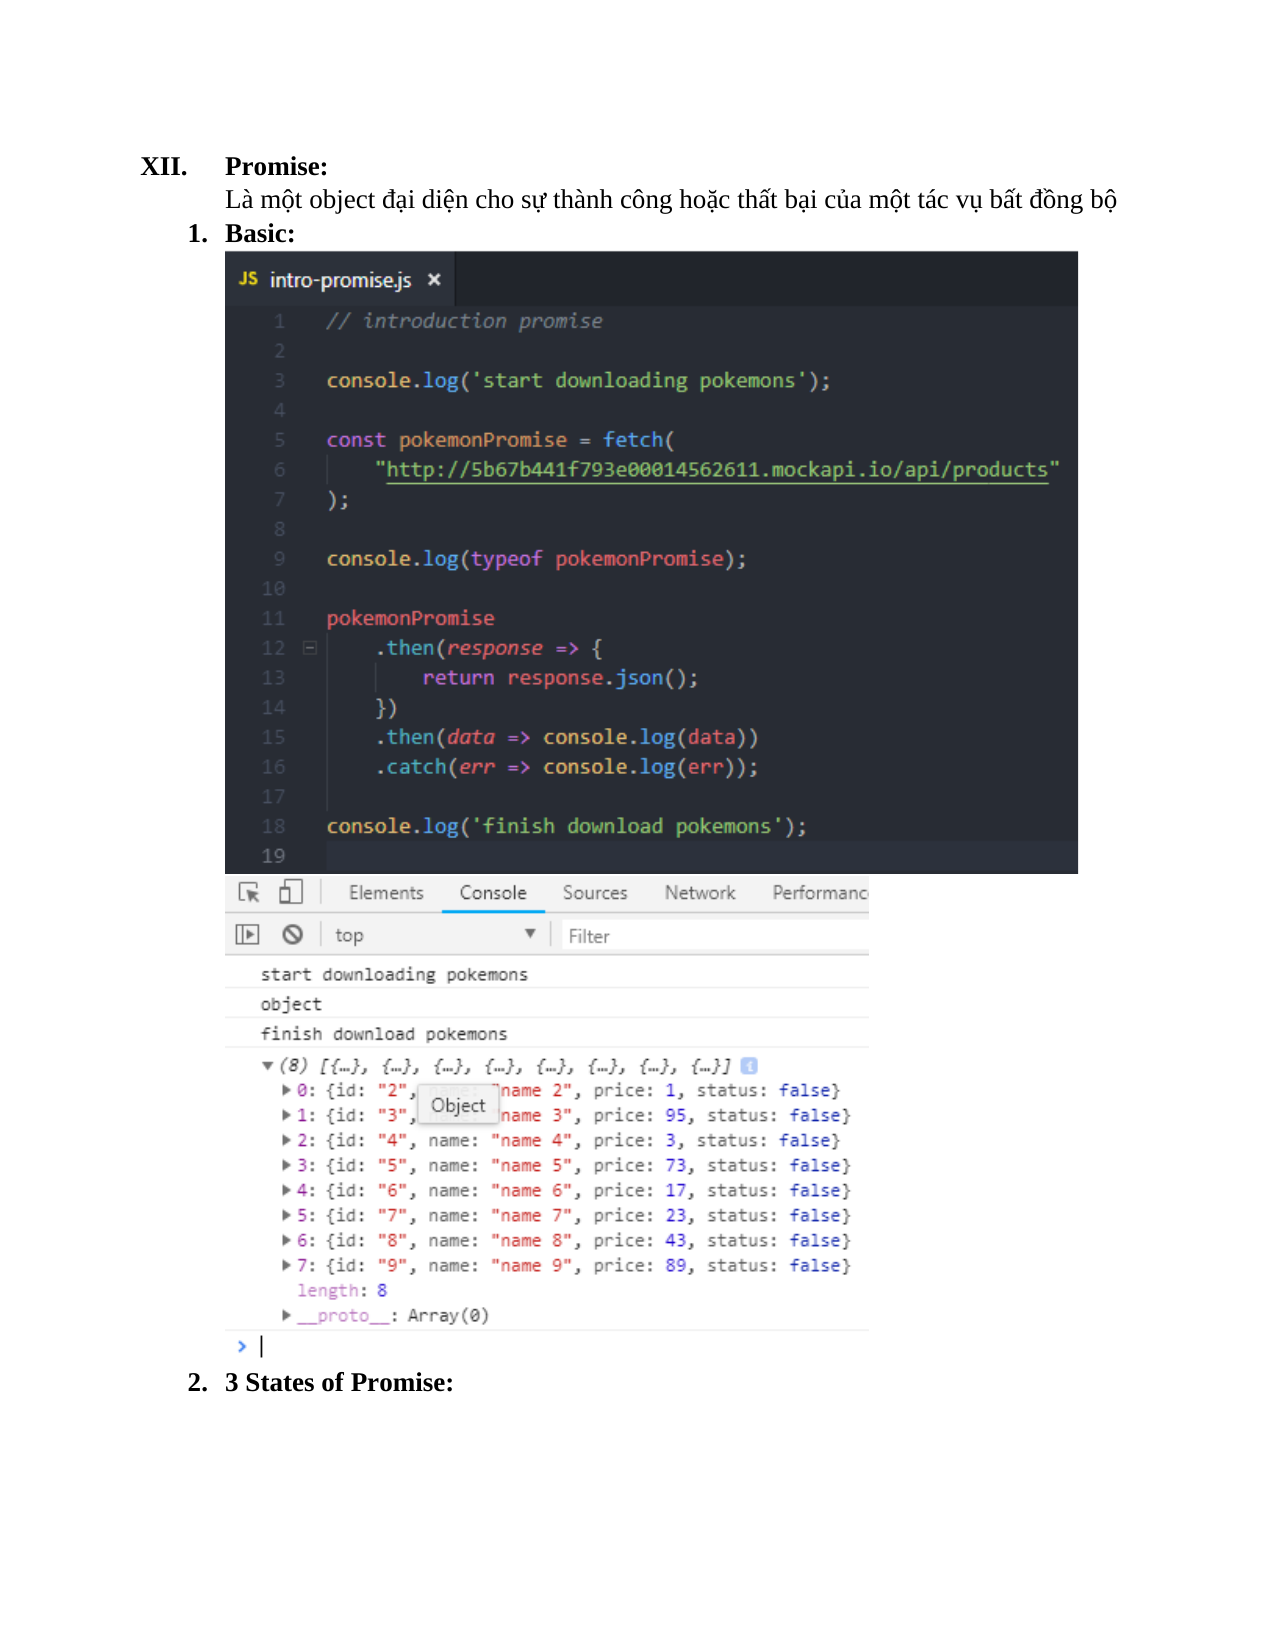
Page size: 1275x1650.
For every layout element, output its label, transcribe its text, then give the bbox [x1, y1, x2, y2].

list 3 States of Promise: [187, 1366, 1125, 1397]
list Là một object đại diện cho sự thành công hoặc thất bại của một tác vụ bất đồng bộ [225, 183, 1125, 215]
picture [225, 250, 1079, 874]
list Basic: [187, 217, 1125, 248]
list Promise: [187, 150, 1125, 181]
picture [225, 876, 869, 1364]
